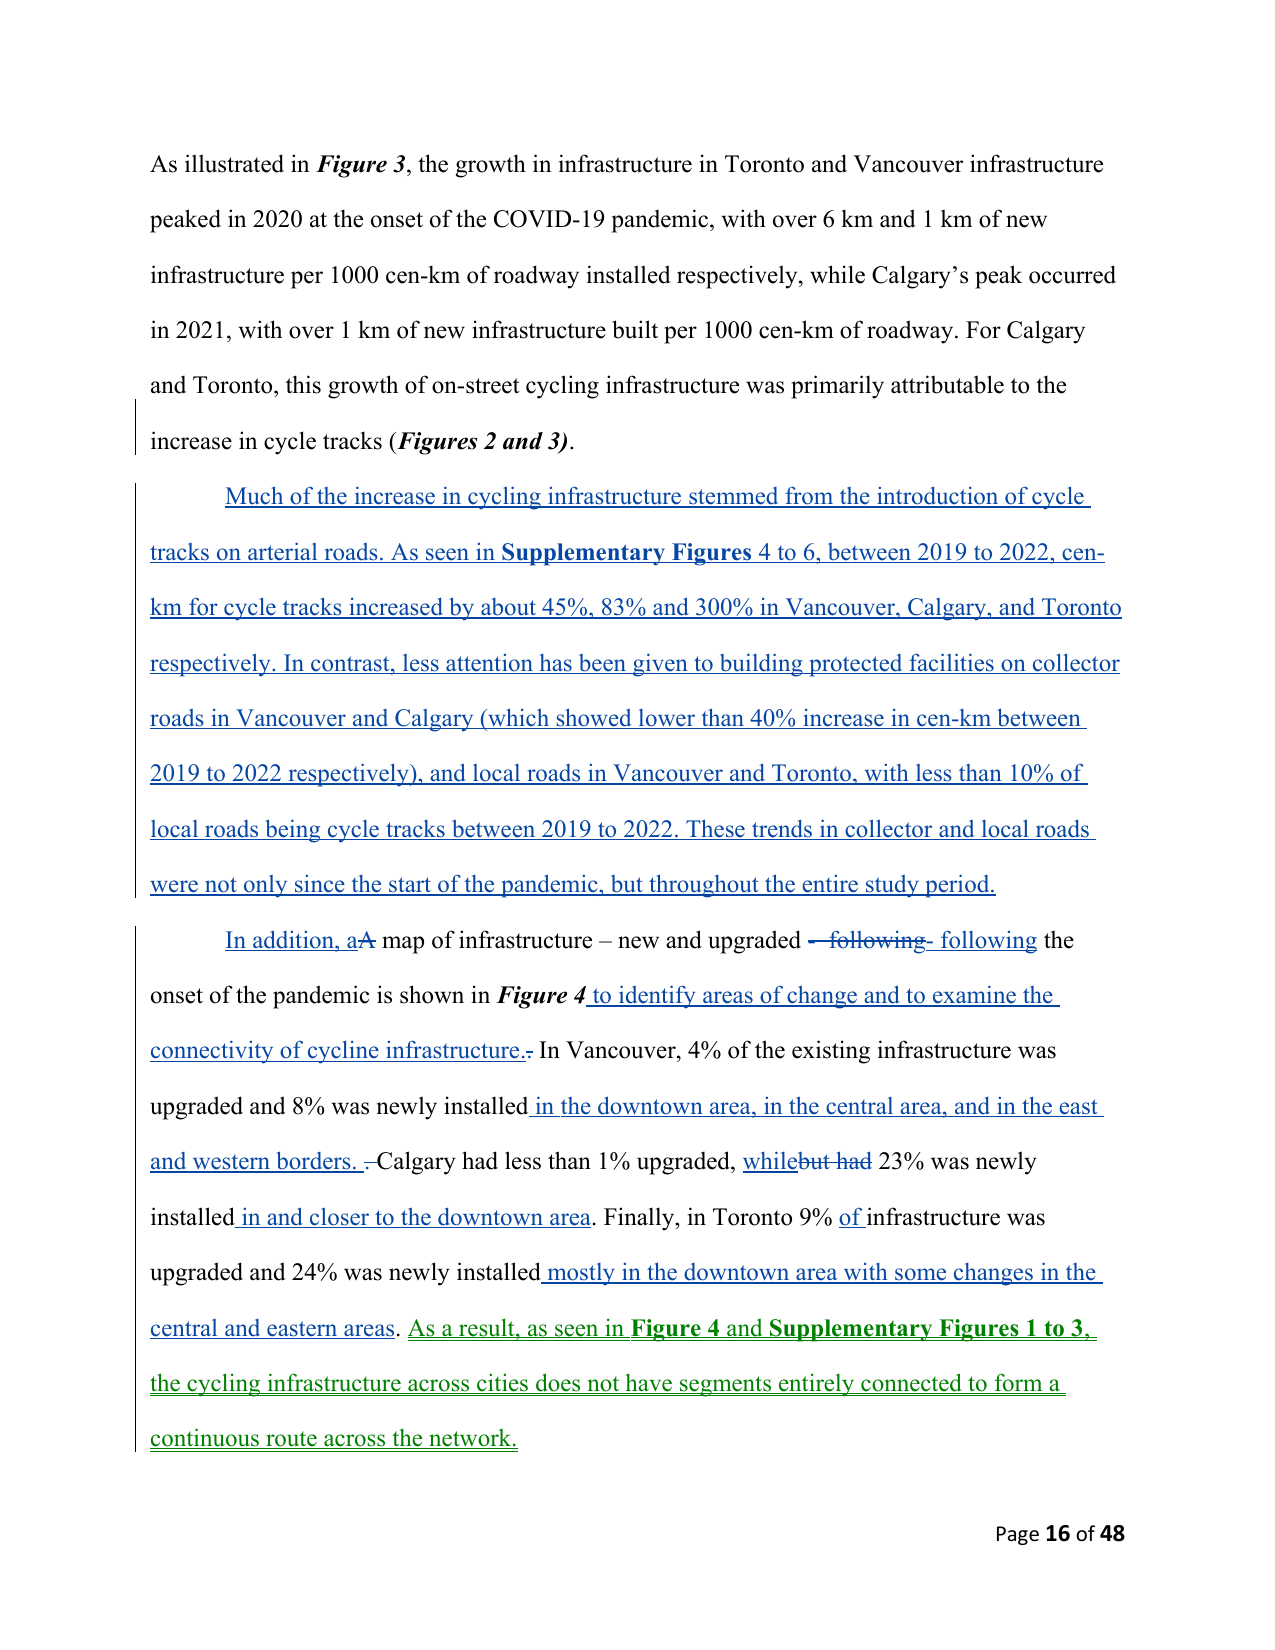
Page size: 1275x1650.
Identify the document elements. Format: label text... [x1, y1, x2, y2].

text map of infrastructure – new and upgraded the onset of the pandemic is shown in Figure 4 In Vancouver, 4% of the existing infrastructure was upgraded and 8% was newly installedCalgary had less than 1% upgraded, 23% was newly installed. Finally, in Toronto 9% infrastructure was upgraded and 24% was newly installed. [150, 926, 1125, 1452]
text As illustrated in Figure 3, the growth in infrastructure in Toronto and Vancouver infrastructure peaked in 2020 at the onset of the COVID-19 pandemic, with over 6 km and 1 km of new infrastructure per 1000 cen-km of roadway installed respectively, while Calgary’s peak occurred in 2021, with over 1 km of new infrastructure built per 1000 cen-km of roadway. For Calgary and Toronto, this growth of on-street cycling infrastructure was primarily attributable to the increase in cycle tracks (Figures 2 and 3). [150, 150, 1125, 455]
